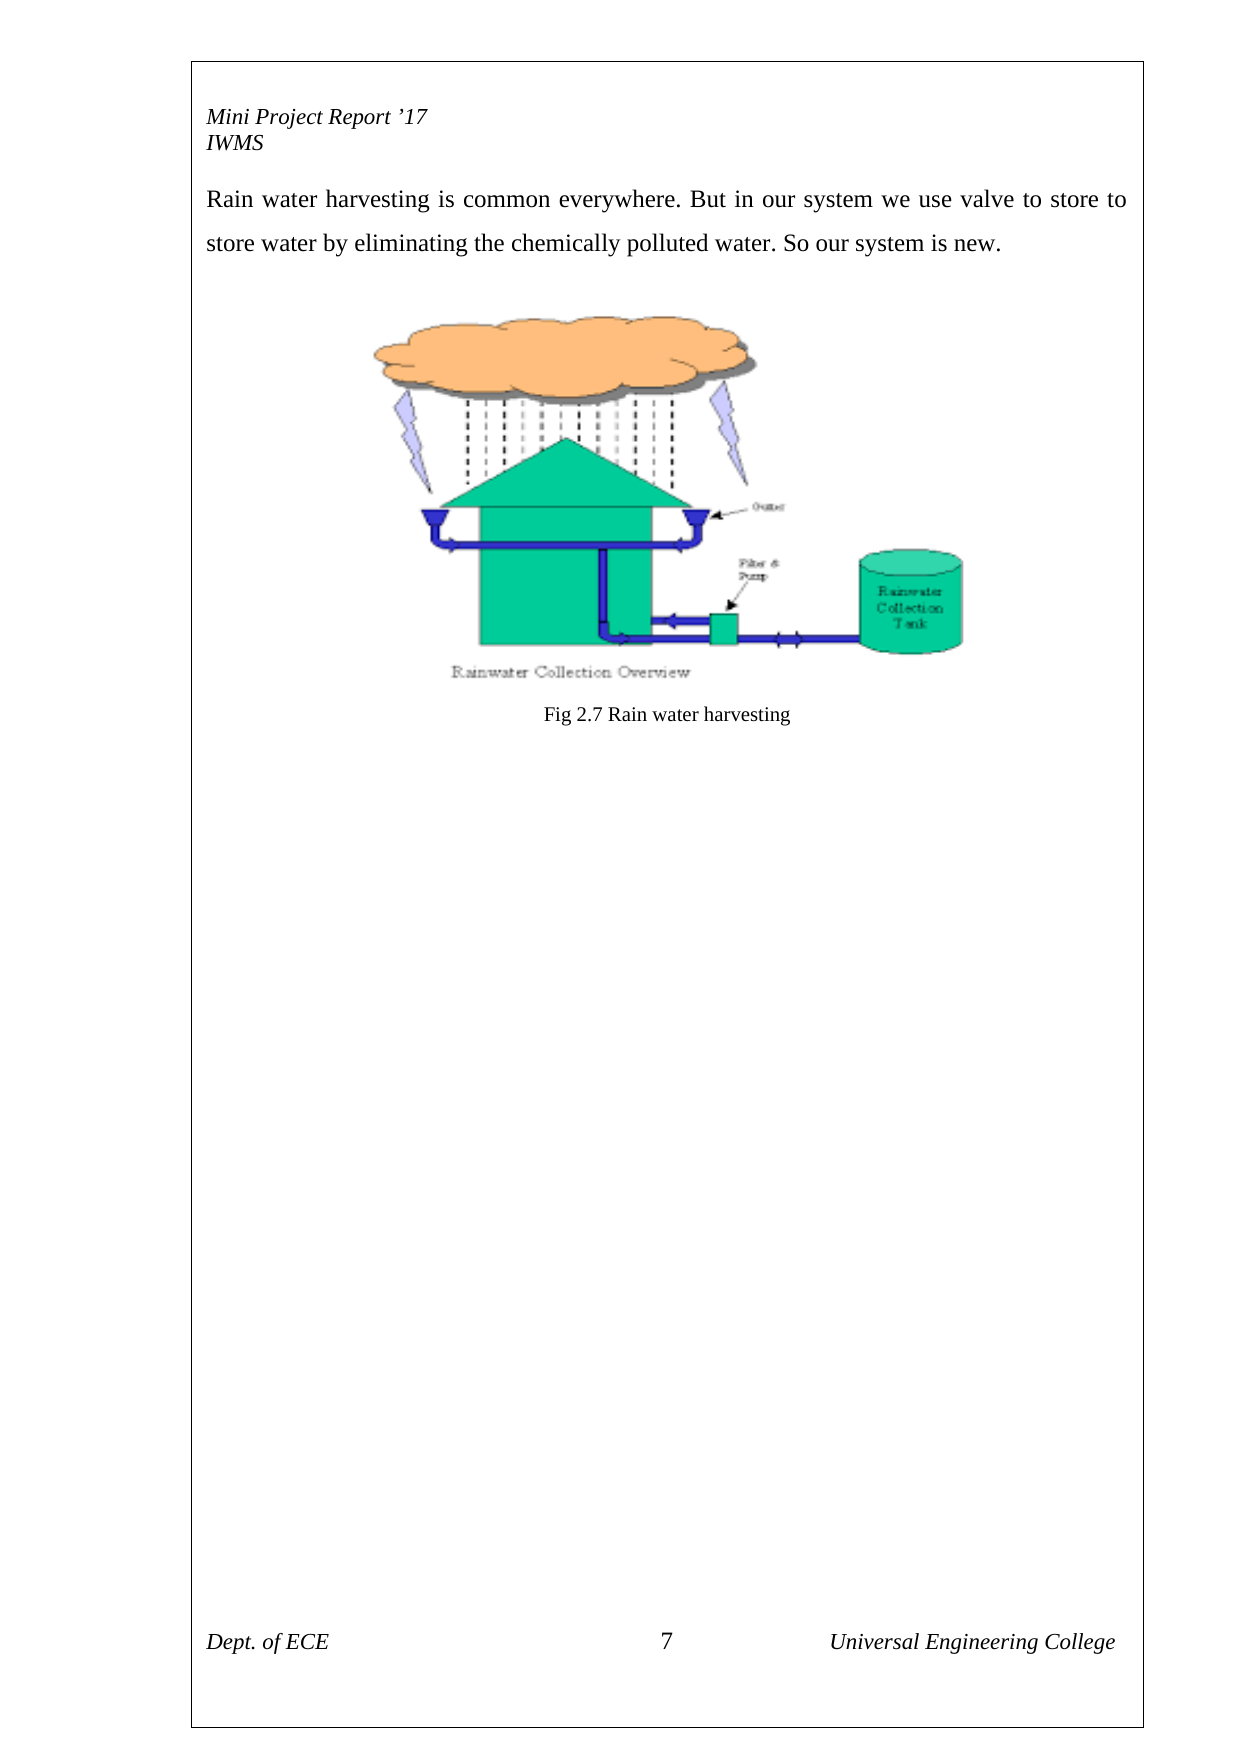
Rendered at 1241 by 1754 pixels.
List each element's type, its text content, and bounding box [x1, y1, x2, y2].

text Fig 2.7 Rain water harvesting [206, 702, 1128, 726]
text Rain water harvesting is common everywhere. But in our system we use valve to store to store water by eliminating the chemically polluted water. So our system is new. [206, 184, 1128, 256]
picture [371, 313, 964, 688]
